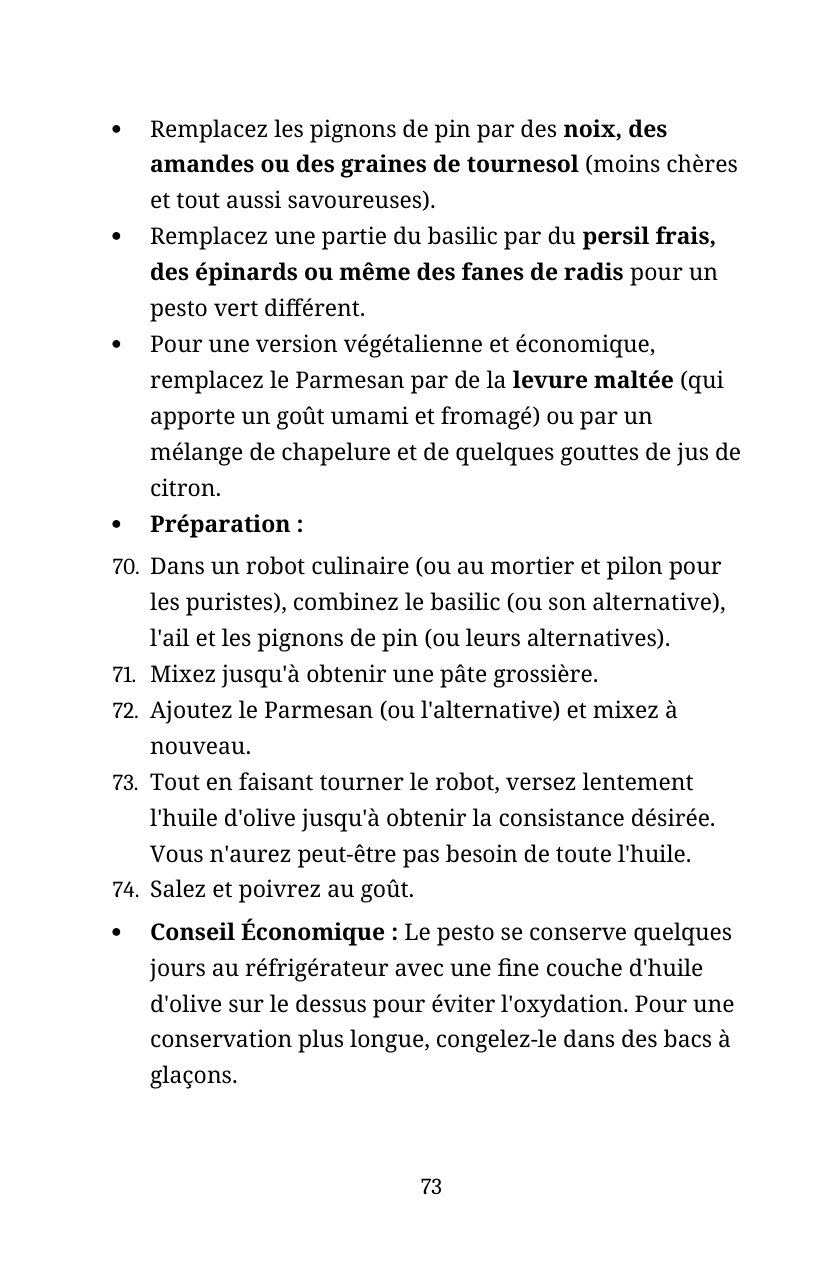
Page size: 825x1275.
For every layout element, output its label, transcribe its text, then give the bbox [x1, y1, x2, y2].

list Tout en faisant tourner le robot, versez lentement l'huile d'olive jusqu'à obtenir la consistance désirée. Vous n'aurez peut-être pas besoin de toute l'huile. [112, 766, 750, 869]
list Mixez jusqu'à obtenir une pâte grossière. [112, 658, 750, 689]
list Pour une version végétalienne et économique, remplacez le Parmesan par de la levure maltée (qui apporte un goût umami et fromagé) ou par un mélange de chapelure et de quelques gouttes de jus de citron. [112, 328, 750, 503]
list Préparation : [112, 508, 750, 539]
list Ajoutez le Parmesan (ou l'alternative) et mixez à nouveau. [112, 694, 750, 761]
list Conseil Économique : Le pesto se conserve quelques jours au réfrigérateur avec une fine couche d'huile d'olive sur le dessus pour éviter l'oxydation. Pour une conservation plus longue, congelez-le dans des bacs à glaçons. [112, 916, 750, 1091]
list Dans un robot culinaire (ou au mortier et pilon pour les puristes), combinez le basilic (ou son alternative), l'ail et les pignons de pin (ou leurs alternatives). [112, 550, 750, 653]
list Remplacez une partie du basilic par du persil frais, des épinards ou même des fanes de radis pour un pesto vert différent. [112, 220, 750, 323]
list Remplacez les pignons de pin par des noix, des amandes ou des graines de tournesol (moins chères et tout aussi savoureuses). [112, 112, 750, 216]
list Salez et poivrez au goût. [112, 873, 750, 905]
